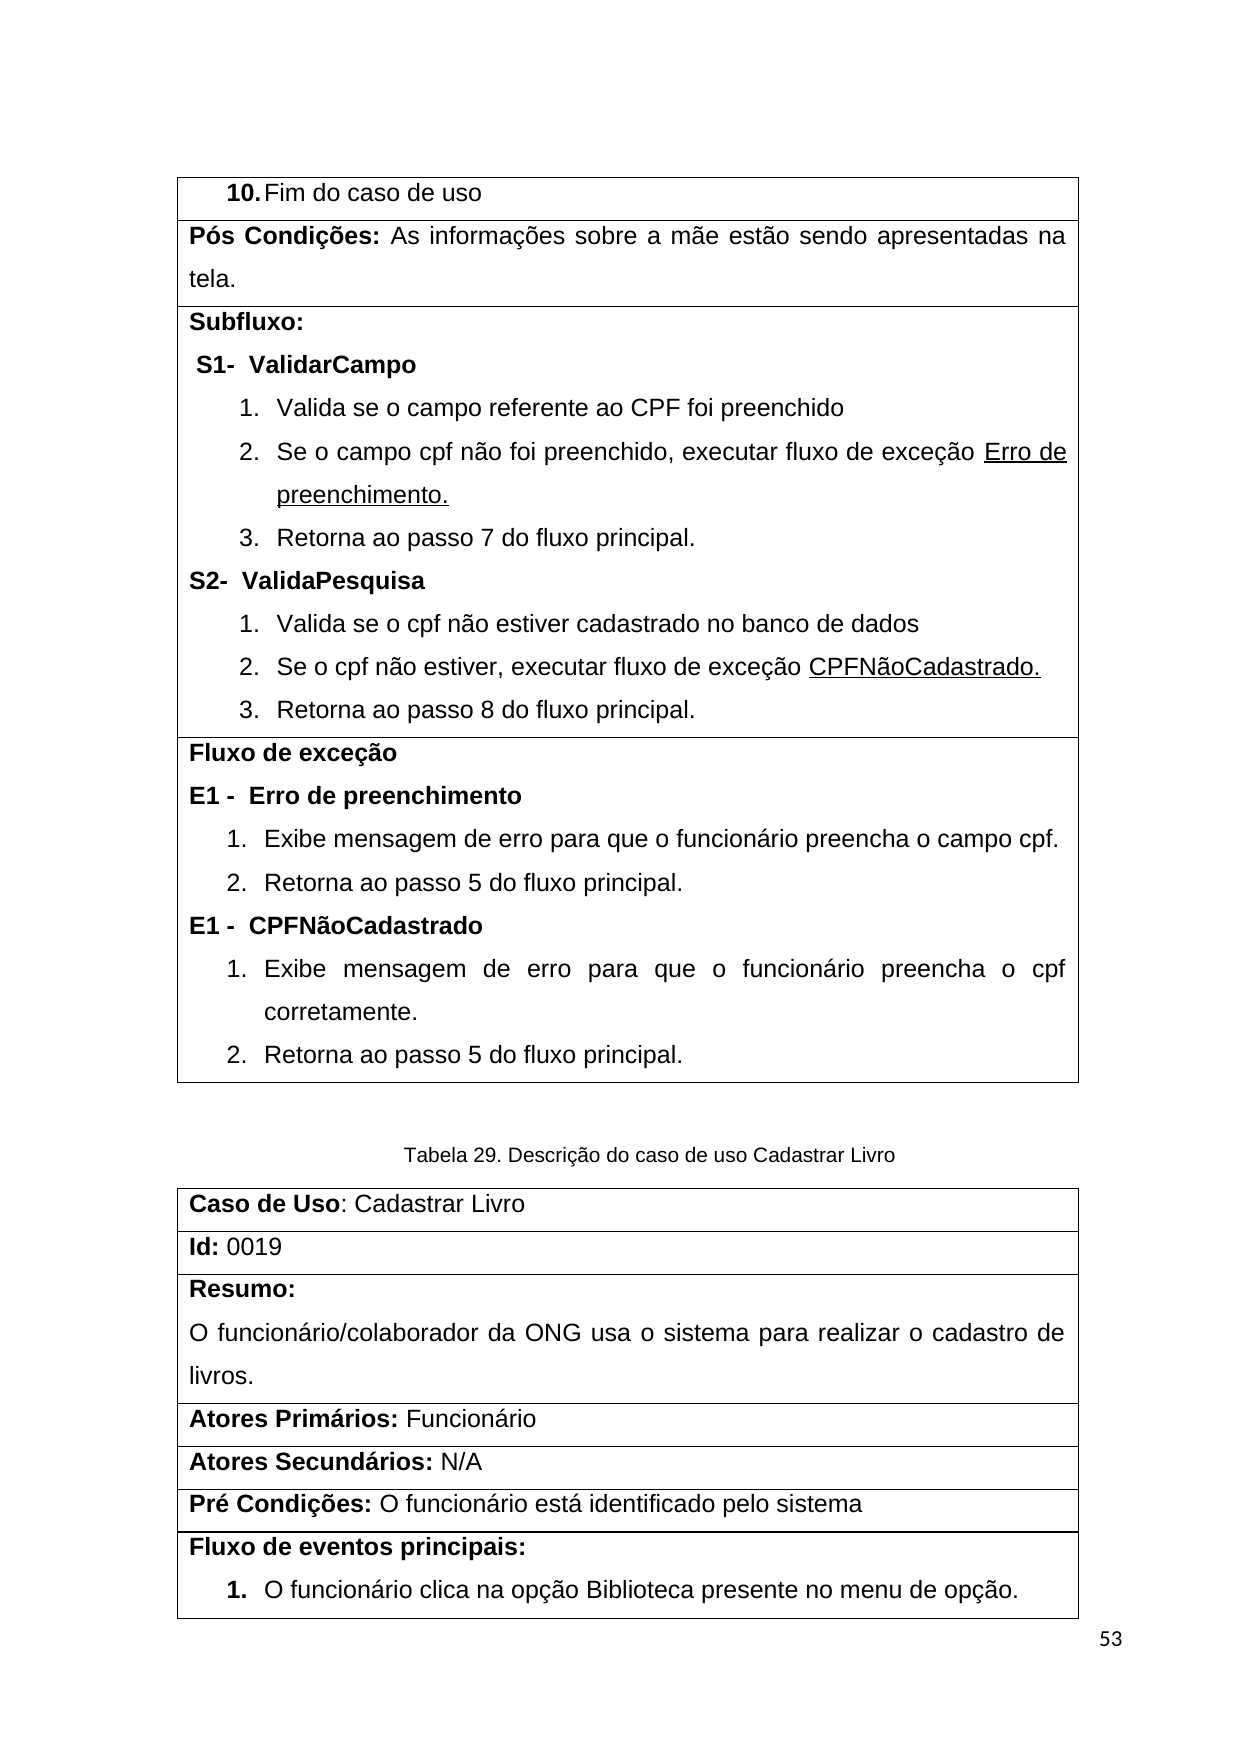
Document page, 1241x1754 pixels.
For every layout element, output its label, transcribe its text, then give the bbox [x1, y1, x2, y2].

table_cell Atores Secundários: N/A [178, 1447, 1078, 1488]
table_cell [178, 1533, 1078, 1617]
table_cell Subfluxo: S1- ValidarCampo Valida se o campo referente ao CPF foi preenchido Se o campo cpf não foi preenchido, executar fluxo de exceção Erro de preenchimento. Retorna ao passo 7 do fluxo principal. S2- ValidaPesquisa Valida se o cpf não estiver cadastrado no banco de dados Se o cpf não estiver, executar fluxo de exceção CPFNãoCadastrado. Retorna ao passo 8 do fluxo principal. [178, 307, 1078, 737]
table_cell Pré Condições: O funcionário está identificado pelo sistema [178, 1490, 1078, 1531]
table_cell Resumo: O funcionário/colaborador da ONG usa o sistema para realizar o cadastro de livros. [178, 1275, 1078, 1403]
table_cell Atores Primários: Funcionário [178, 1404, 1078, 1446]
table_header Caso de Uso: Cadastrar Livro [178, 1189, 1078, 1231]
table_cell Fluxo de exceção E1 - Erro de preenchimento Exibe mensagem de erro para que o funcionário preencha o campo cpf. Retorna ao passo 5 do fluxo principal. E1 - CPFNãoCadastrado Exibe mensagem de erro para que o funcionário preencha o cpf corretamente. Retorna ao passo 5 do fluxo principal. [178, 738, 1078, 1082]
table_cell Pós Condições: As informações sobre a mãe estão sendo apresentadas na tela. [178, 221, 1078, 306]
table_cell Id: 0019 [178, 1232, 1078, 1273]
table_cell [178, 178, 1078, 220]
